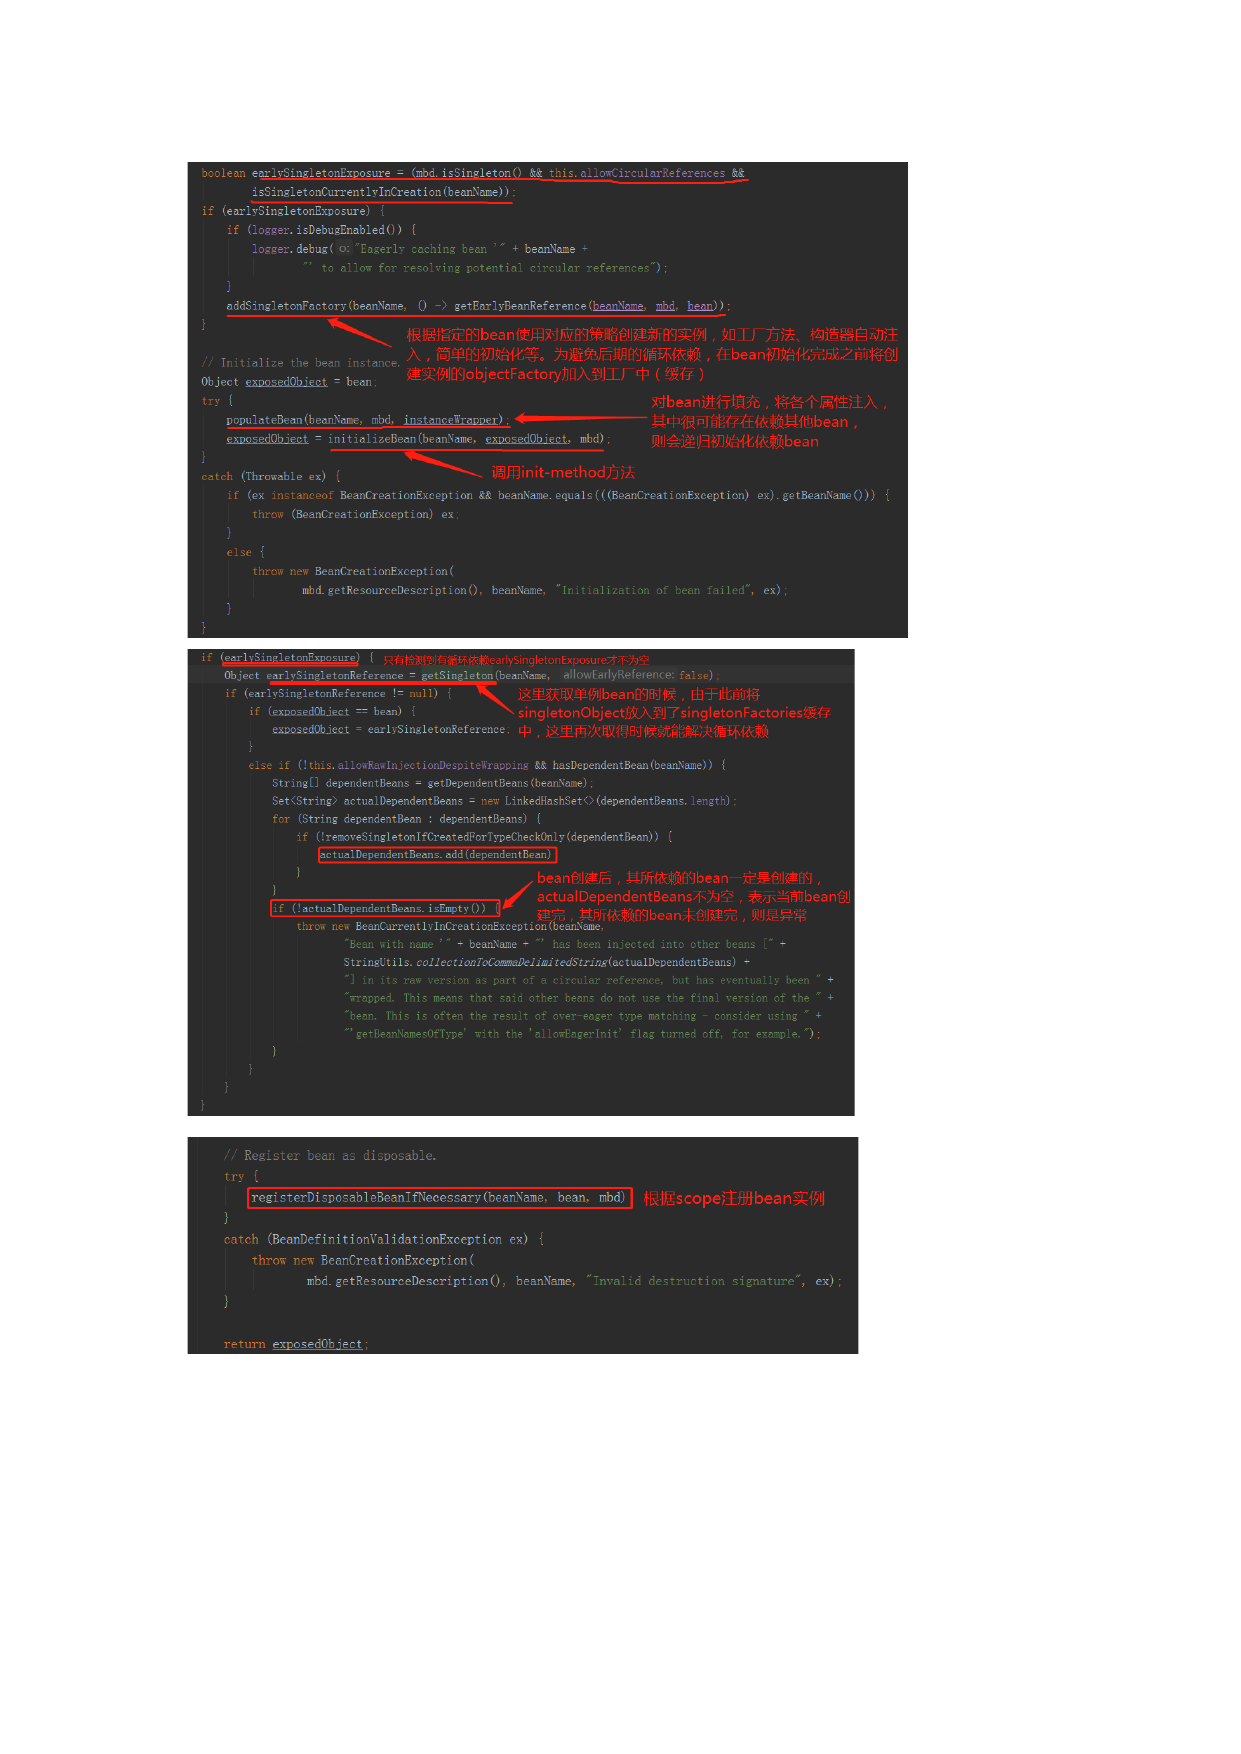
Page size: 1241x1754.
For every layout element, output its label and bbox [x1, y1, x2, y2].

picture [187, 649, 855, 1116]
picture [187, 1137, 859, 1354]
picture [187, 162, 908, 638]
